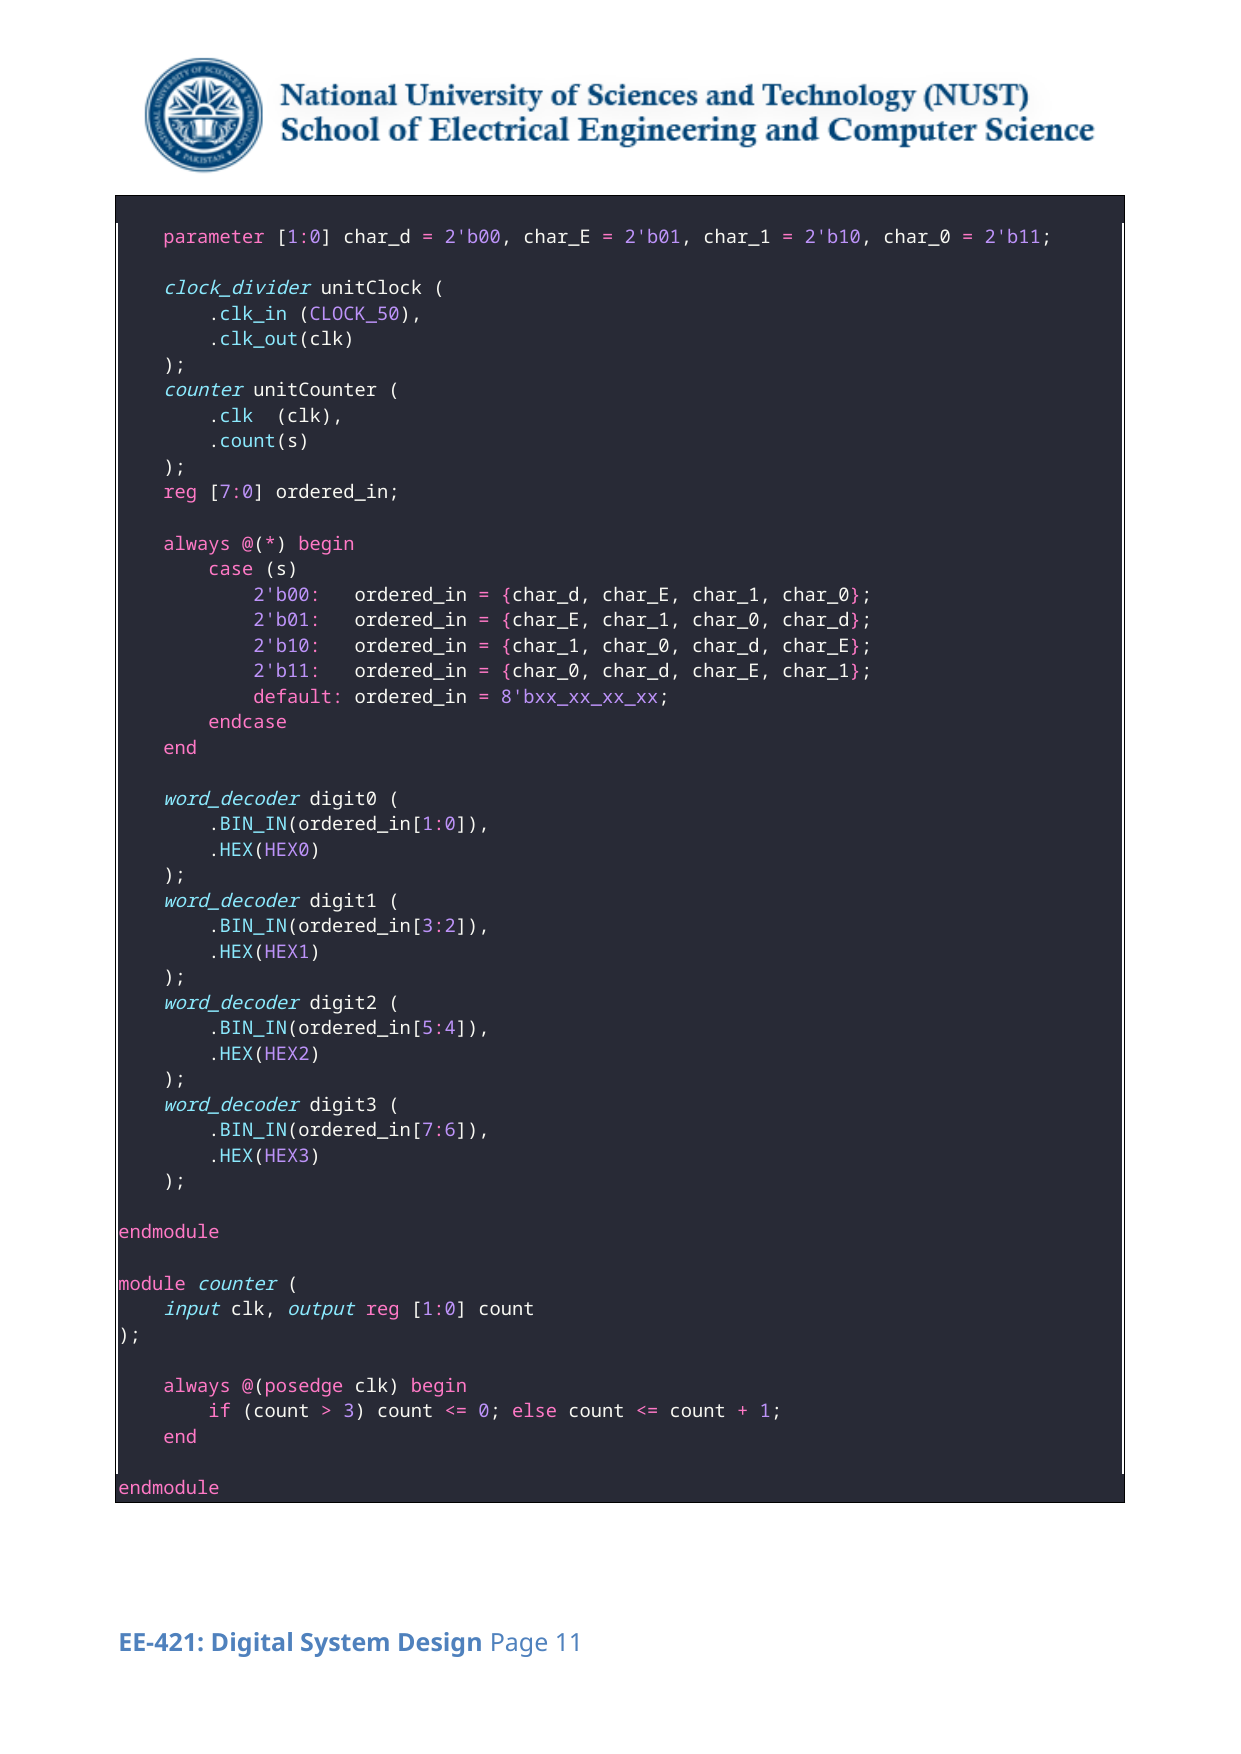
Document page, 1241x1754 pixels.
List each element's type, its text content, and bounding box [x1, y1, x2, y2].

text ); [118, 453, 1122, 479]
text reg [7:0] ordered_in; [118, 479, 1122, 504]
text .BIN_IN(ordered_in[7:6]), [118, 1117, 1122, 1142]
text if (count > 3) count <= 0; else count <= count + 1; [118, 1397, 1122, 1423]
text ); [118, 1168, 1122, 1193]
text .HEX(HEX2) [118, 1040, 1122, 1066]
text .count(s) [118, 428, 1122, 453]
text clock_divider unitClock ( [118, 274, 1122, 300]
text endmodule [118, 1219, 1122, 1244]
text input clk, output reg [1:0] count [118, 1295, 1122, 1321]
text .clk_out(clk) [118, 326, 1122, 351]
text .HEX(HEX3) [118, 1142, 1122, 1168]
text ); [118, 351, 1122, 377]
picture [132, 52, 1108, 183]
text .clk_in (CLOCK_50), [118, 300, 1122, 326]
text endmodule [116, 1471, 1124, 1502]
text parameter [1:0] char_d = 2'b00, char_E = 2'b01, char_1 = 2'b10, char_0 = 2'b11; [118, 223, 1122, 249]
text ); [118, 1066, 1122, 1091]
text ); [118, 1321, 1122, 1346]
text word_decoder digit0 ( [118, 785, 1122, 811]
text ); [118, 964, 1122, 989]
text word_decoder digit3 ( [118, 1091, 1122, 1117]
text .BIN_IN(ordered_in[1:0]), [118, 811, 1122, 836]
text module counter ( [118, 1270, 1122, 1295]
text 2'b00: ordered_in = {char_d, char_E, char_1, char_0}; [118, 581, 1122, 606]
text ); [118, 862, 1122, 887]
text end [118, 734, 1122, 759]
text case (s) [118, 555, 1122, 581]
text word_decoder digit2 ( [118, 989, 1122, 1015]
text .HEX(HEX0) [118, 836, 1122, 862]
text 2'b10: ordered_in = {char_1, char_0, char_d, char_E}; [118, 632, 1122, 657]
text word_decoder digit1 ( [118, 887, 1122, 913]
text end [118, 1423, 1122, 1448]
text .BIN_IN(ordered_in[5:4]), [118, 1015, 1122, 1040]
text default: ordered_in = 8'bxx_xx_xx_xx; [118, 683, 1122, 708]
text always @(posedge clk) begin [118, 1372, 1122, 1397]
text .BIN_IN(ordered_in[3:2]), [118, 913, 1122, 938]
text 2'b01: ordered_in = {char_E, char_1, char_0, char_d}; [118, 606, 1122, 632]
text always @(*) begin [118, 530, 1122, 555]
text .clk (clk), [118, 402, 1122, 428]
text endcase [118, 708, 1122, 734]
text 2'b11: ordered_in = {char_0, char_d, char_E, char_1}; [118, 657, 1122, 683]
text counter unitCounter ( [118, 377, 1122, 402]
text .HEX(HEX1) [118, 938, 1122, 964]
